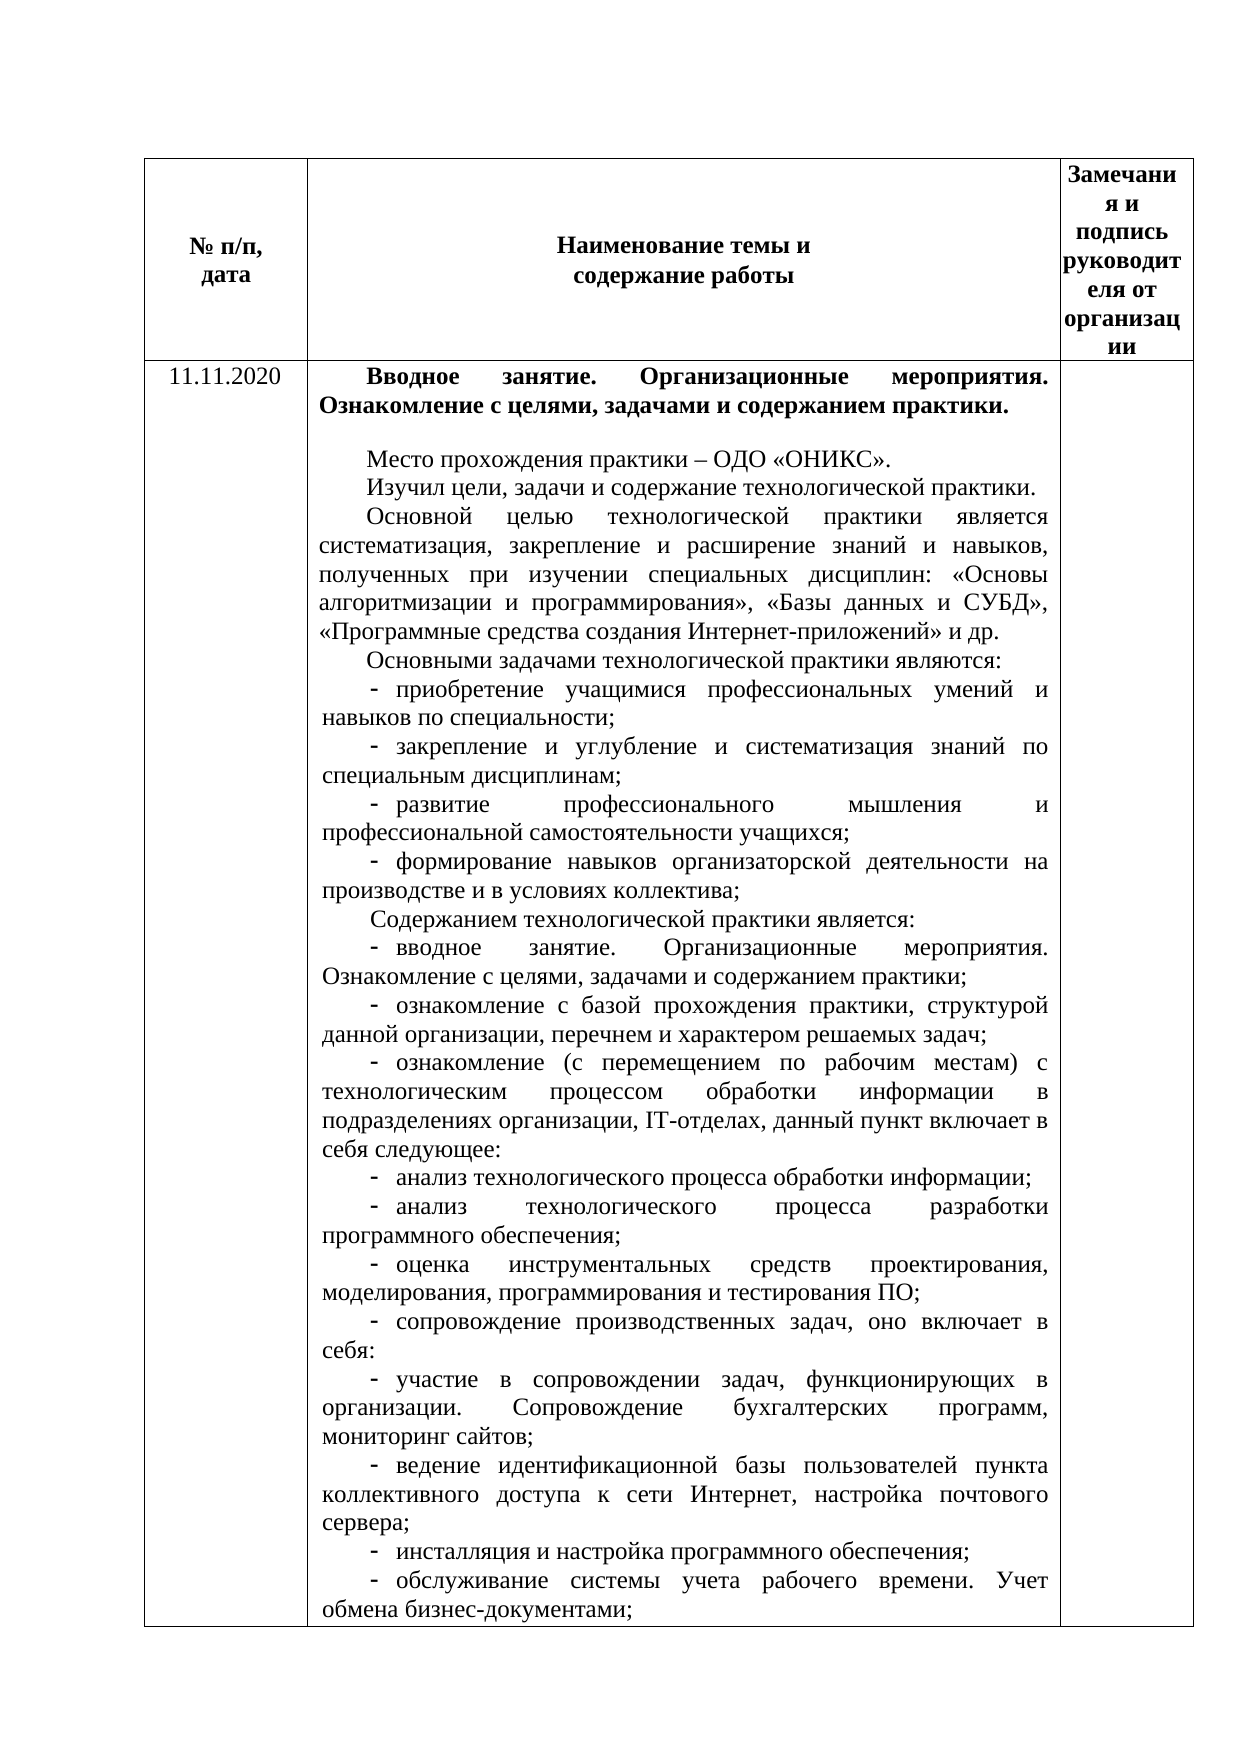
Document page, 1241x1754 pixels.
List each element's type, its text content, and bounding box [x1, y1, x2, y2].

table_cell [1061, 361, 1193, 1626]
table_header Замечания и подпись руководителя от организации [1061, 159, 1193, 360]
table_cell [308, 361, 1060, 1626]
table_header Наименование темы и содержание работы [308, 159, 1060, 360]
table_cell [145, 361, 307, 1626]
table_header № п/п, дата [145, 159, 307, 360]
